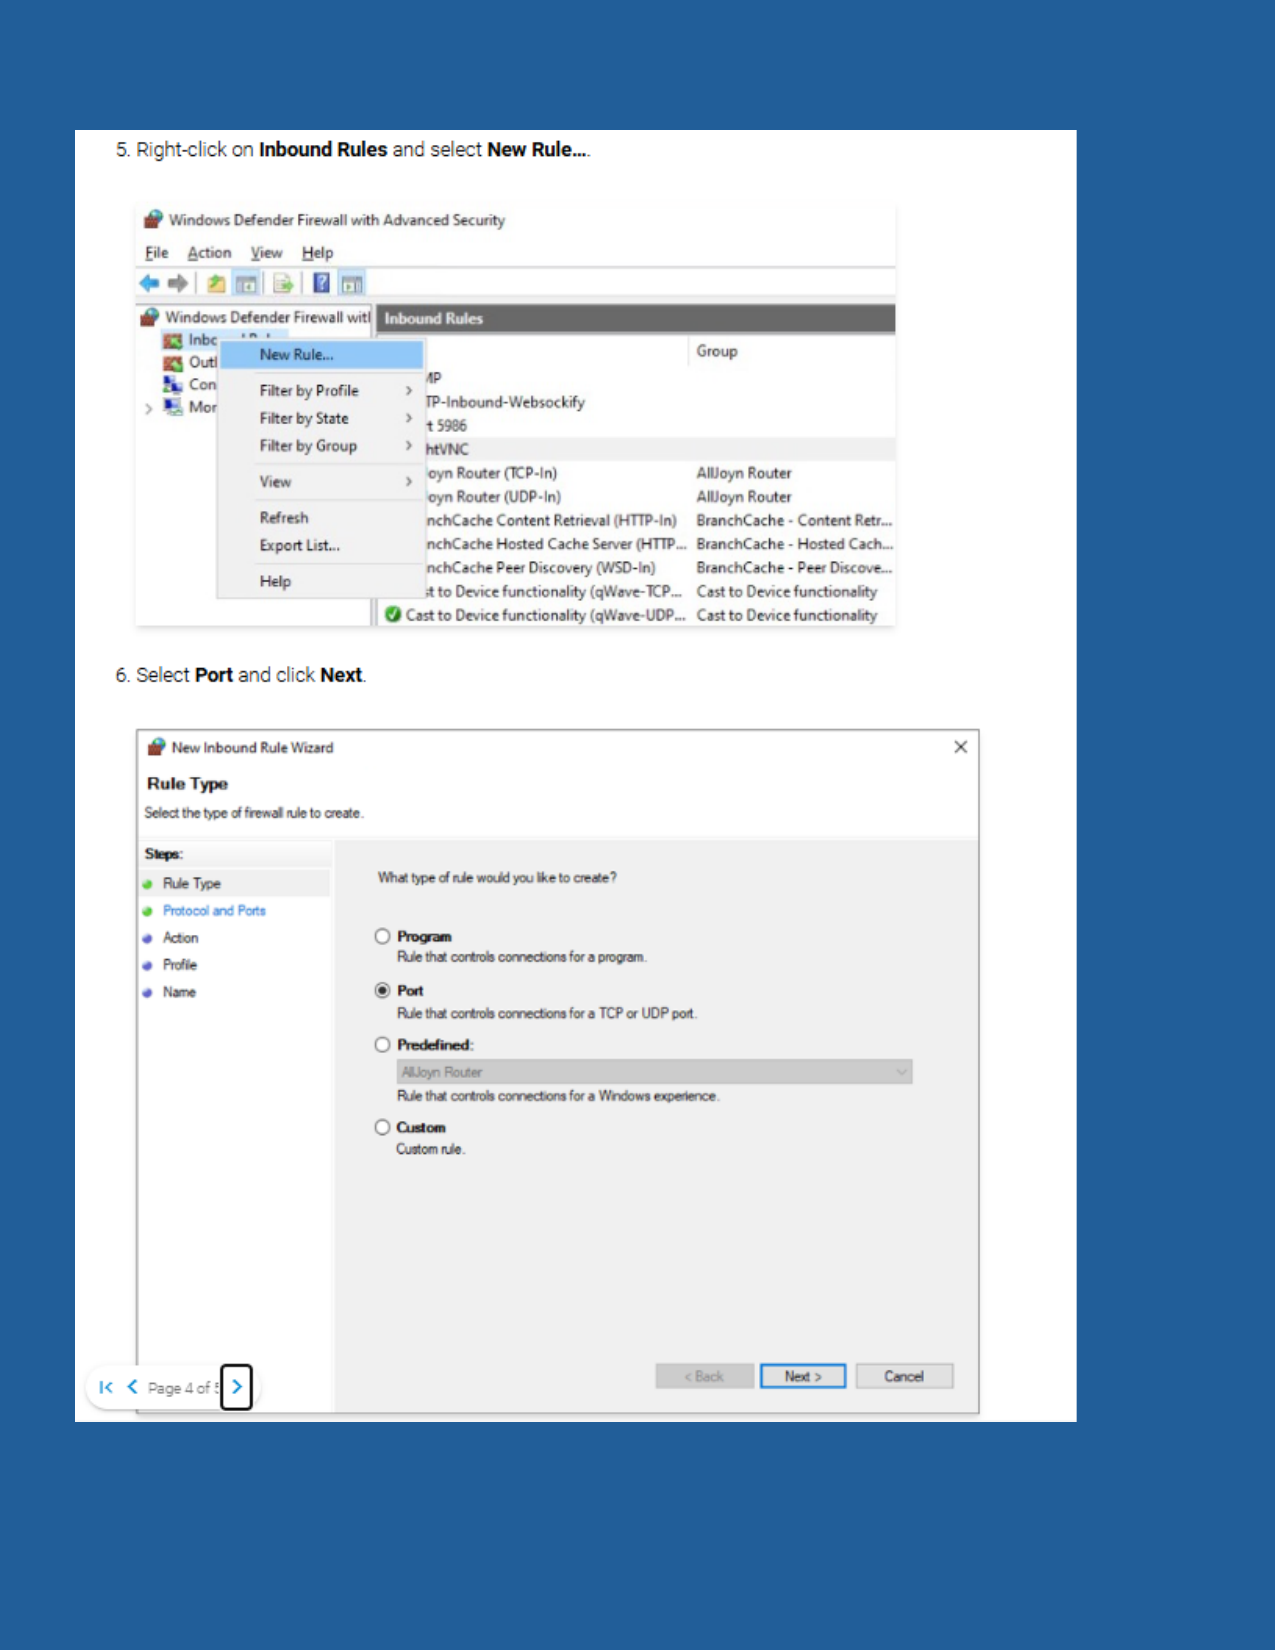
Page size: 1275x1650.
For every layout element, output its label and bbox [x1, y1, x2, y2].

picture [75, 130, 1077, 1422]
